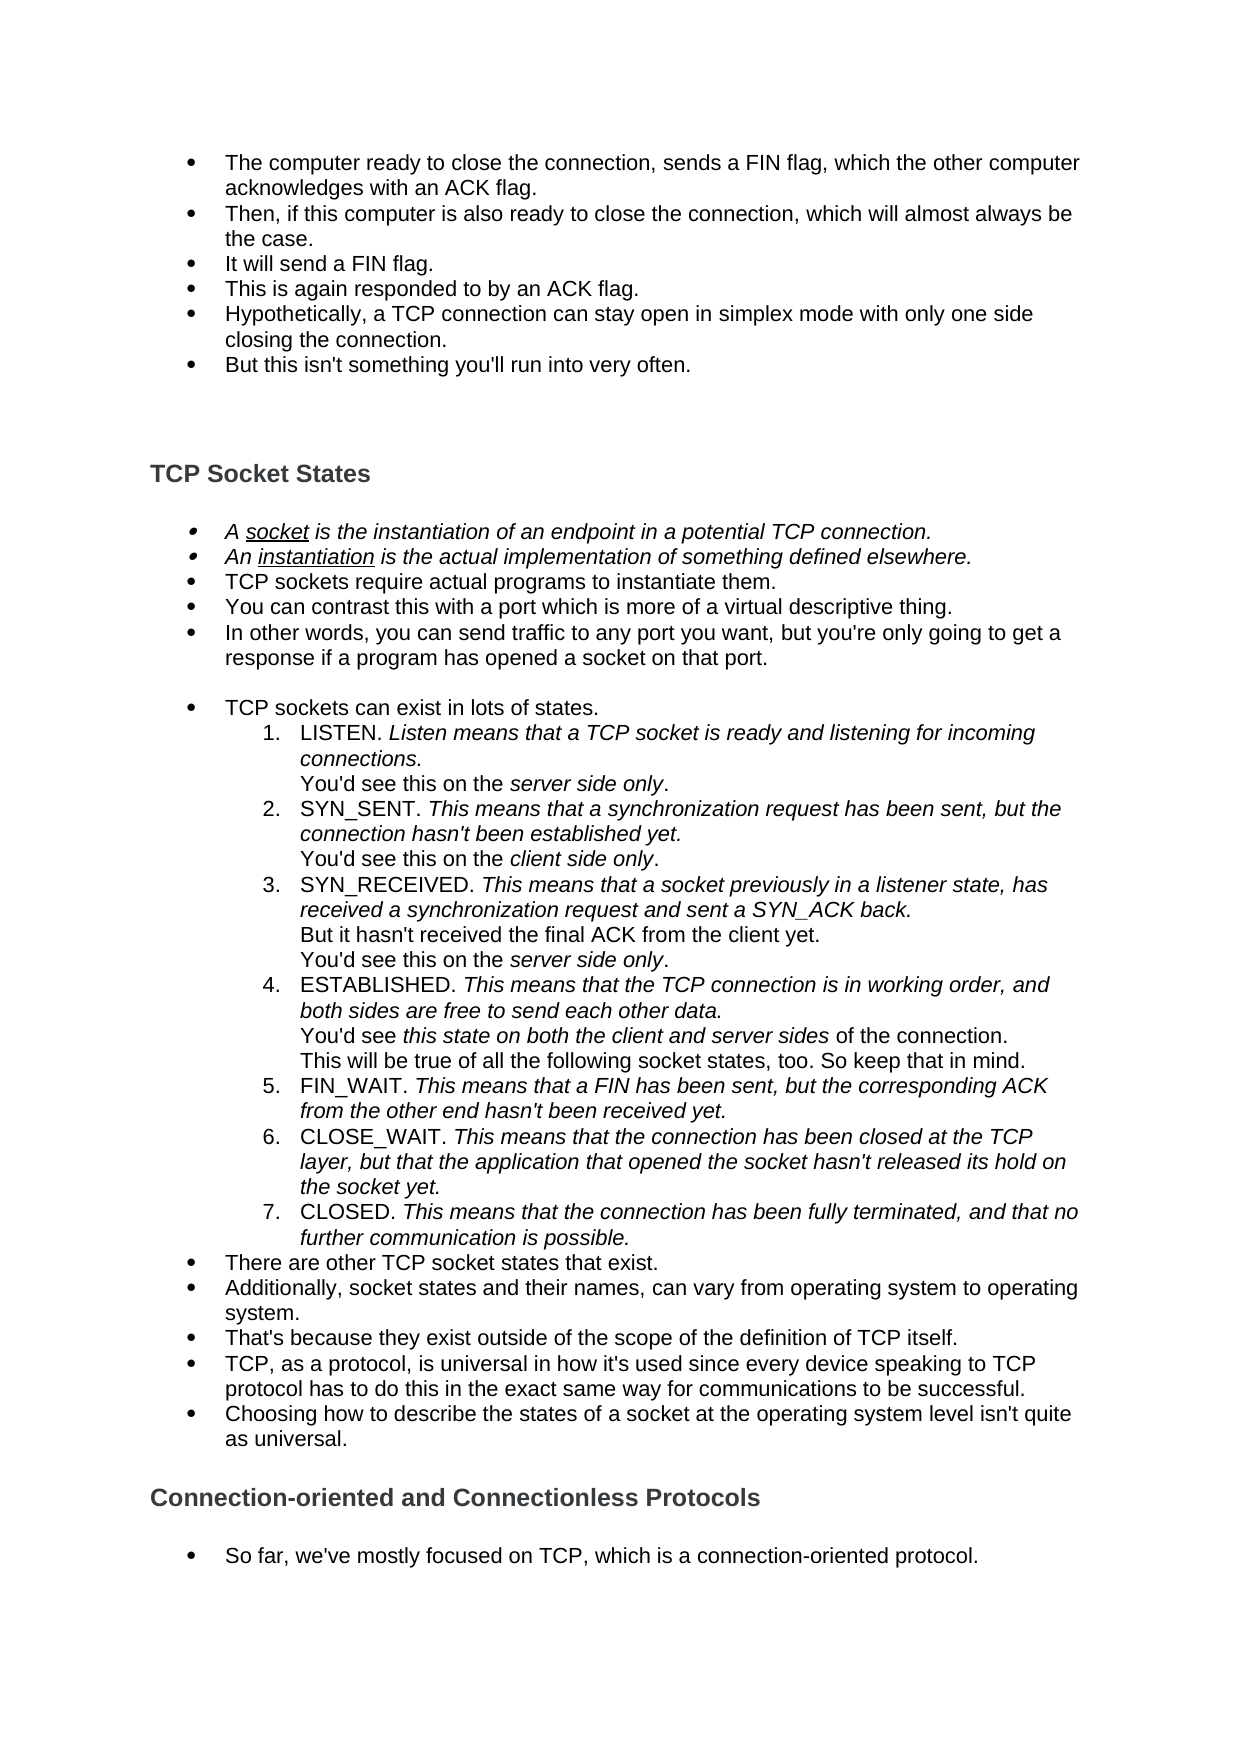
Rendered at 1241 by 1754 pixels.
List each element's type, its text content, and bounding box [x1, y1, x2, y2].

list SYN_RECEIVED. This means that a socket previously in a listener state, has received a synchronization request and sent a SYN_ACK back. [262, 871, 1090, 922]
list CLOSED. This means that the connection has been fully terminated, and that no further communication is possible. [262, 1199, 1090, 1249]
list It will send a FIN flag. [187, 251, 1090, 276]
list SYN_SENT. This means that a synchronization request has been sent, but the connection hasn't been established yet. [262, 796, 1090, 846]
list You'd see this state on both the client and server sides of the connection. [300, 1023, 1090, 1048]
list The computer ready to close the connection, sends a FIN flag, which the other computer acknowledges with an ACK flag. [187, 150, 1090, 200]
list But this isn't something you'll run into very often. [187, 352, 1090, 377]
list But it hasn't received the final ACK from the client yet. [300, 922, 1090, 947]
list Choosing how to describe the states of a socket at the operating system level isn't quite as universal. [187, 1401, 1090, 1451]
list TCP sockets can exist in lots of states. [187, 695, 1090, 720]
subtitle Connection-oriented and Connectionless Protocols [150, 1482, 1090, 1511]
list An instantiation is the actual implementation of something defined elsewhere. [187, 544, 1090, 569]
list This is again responded to by an ACK flag. [187, 276, 1090, 301]
list A socket is the instantiation of an endpoint in a potential TCP connection. [187, 518, 1090, 544]
subtitle TCP Socket States [150, 458, 1090, 487]
list So far, we've mostly focused on TCP, which is a connection-oriented protocol. [187, 1542, 1090, 1568]
list You'd see this on the client side only. [300, 846, 1090, 871]
list TCP sockets require actual programs to instantiate them. [187, 569, 1090, 594]
list FIN_WAIT. This means that a FIN has been sent, but the corresponding ACK from the other end hasn't been received yet. [262, 1073, 1090, 1123]
list In other words, you can send traffic to any port you want, but you're only going to get a response if a program has opened a socket on that port. [187, 619, 1090, 670]
list You can contrast this with a port which is more of a virtual descriptive thing. [187, 594, 1090, 619]
list Additionally, socket states and their names, can vary from operating system to operating system. [187, 1275, 1090, 1325]
list There are other TCP socket states that exist. [187, 1249, 1090, 1275]
list That's because they exist outside of the scope of the definition of TCP itself. [187, 1325, 1090, 1350]
list TCP, as a protocol, is universal in how it's used since every device speaking to TCP protocol has to do this in the exact same way for communications to be successful. [187, 1350, 1090, 1401]
list LISTEN. Listen means that a TCP socket is ready and listening for incoming connections. [262, 720, 1090, 771]
list Then, if this computer is also ready to close the connection, which will almost always be the case. [187, 200, 1090, 251]
list CLOSE_WAIT. This means that the connection has been closed at the TCP layer, but that the application that opened the socket hasn't released its hold on the socket yet. [262, 1123, 1090, 1199]
list ESTABLISHED. This means that the TCP connection is in working order, and both sides are free to send each other data. [262, 972, 1090, 1023]
list You'd see this on the server side only. [300, 947, 1090, 972]
list This will be true of all the following socket states, too. So keep that in mind. [300, 1048, 1090, 1073]
list You'd see this on the server side only. [300, 771, 1090, 796]
list Hypothetically, a TCP connection can stay open in simplex mode with only one side closing the connection. [187, 301, 1090, 352]
